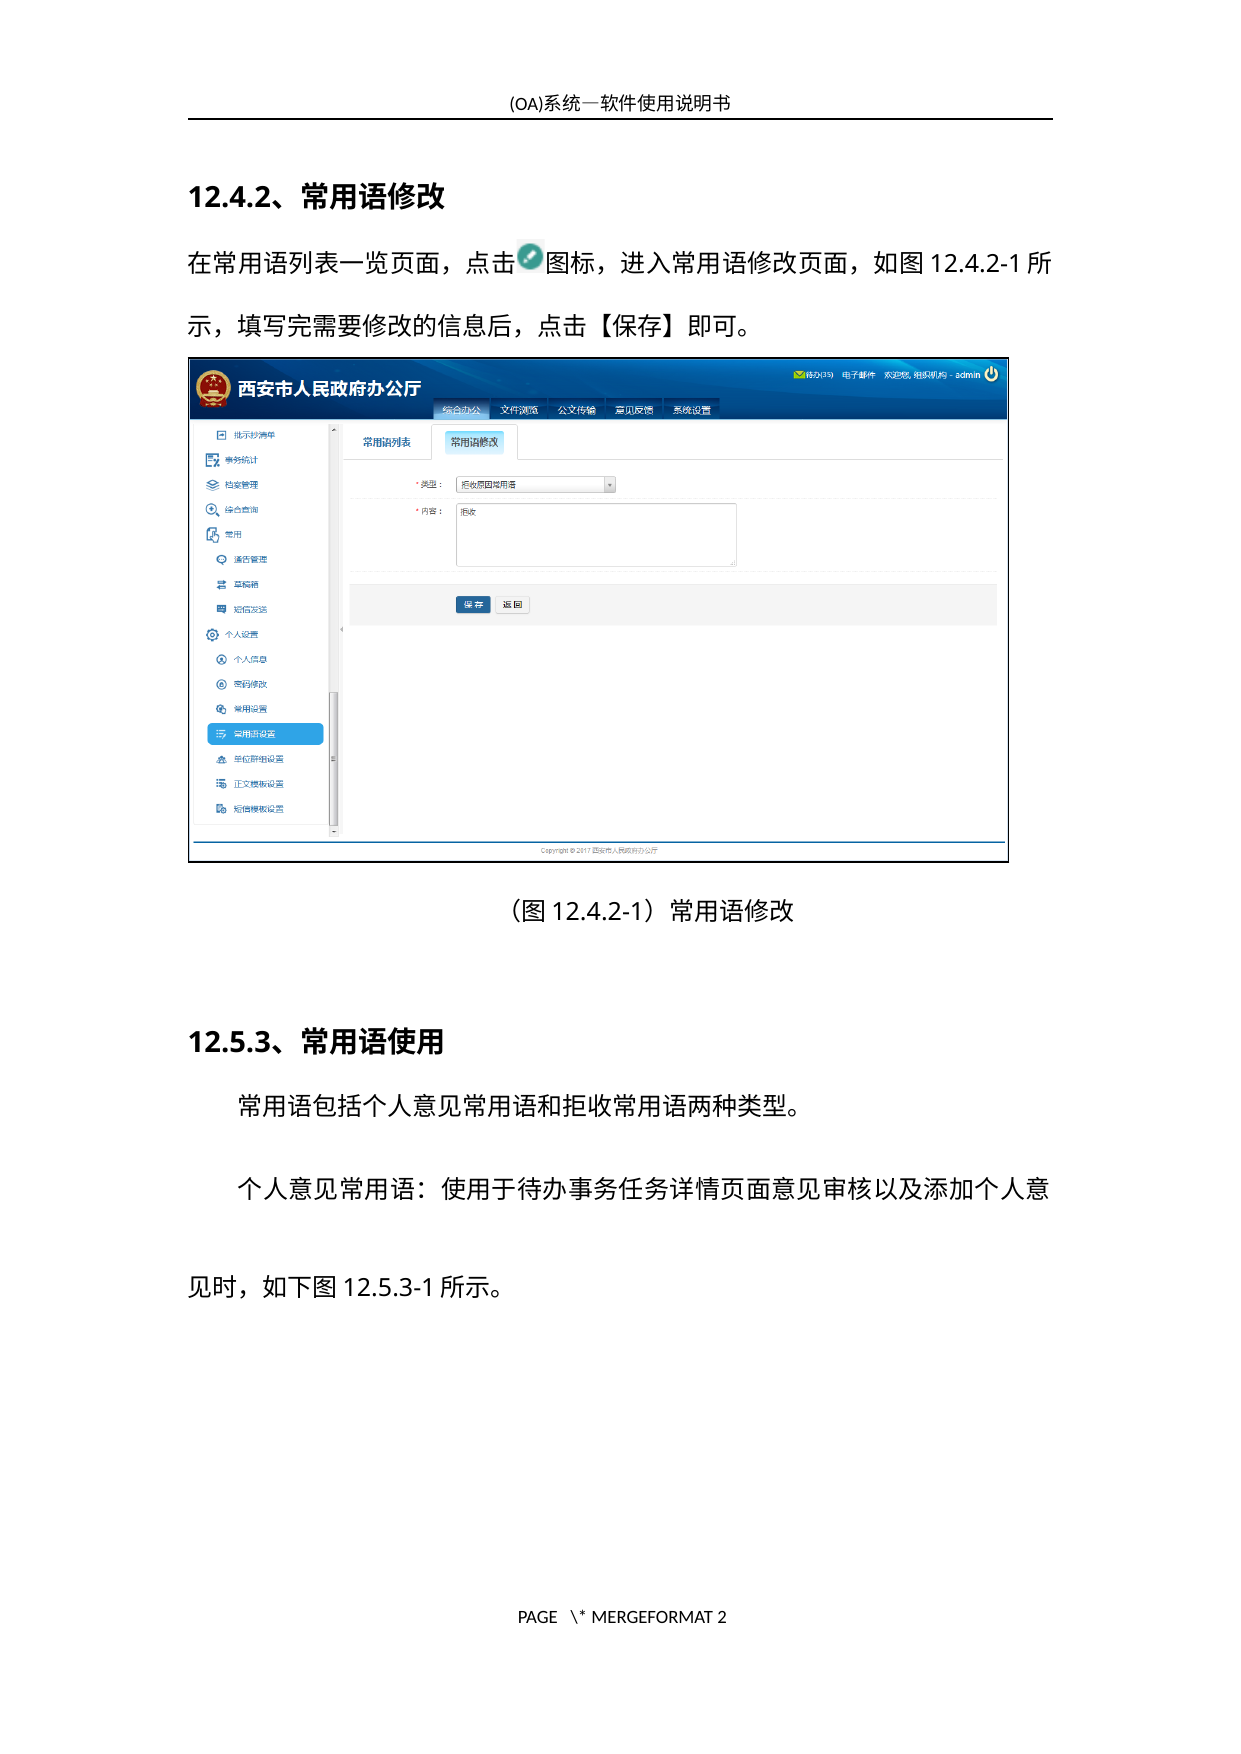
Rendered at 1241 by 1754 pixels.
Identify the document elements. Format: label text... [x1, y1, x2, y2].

picture [516, 239, 545, 273]
text 常用语包括个人意见常用语和拒收常用语两种类型。 [187, 1072, 1053, 1137]
text （图12.4.2-1）常用语修改 [187, 877, 1053, 942]
text 12.5.3、常用语使用 [187, 1007, 1053, 1072]
picture [189, 359, 1008, 861]
picture [990, 359, 1008, 367]
text 在常用语列表一览页面，点击图标，进入常用语修改页面，如图12.4.2-1所示，填写完需要修改的信息后，点击【保存】即可。 [187, 227, 1053, 357]
text 12.4.2、常用语修改 [187, 162, 1053, 227]
text 个人意见常用语：使用于待办事务任务详情页面意见审核以及添加个人意见时，如下图12.5.3-1所示。 [187, 1155, 1053, 1318]
